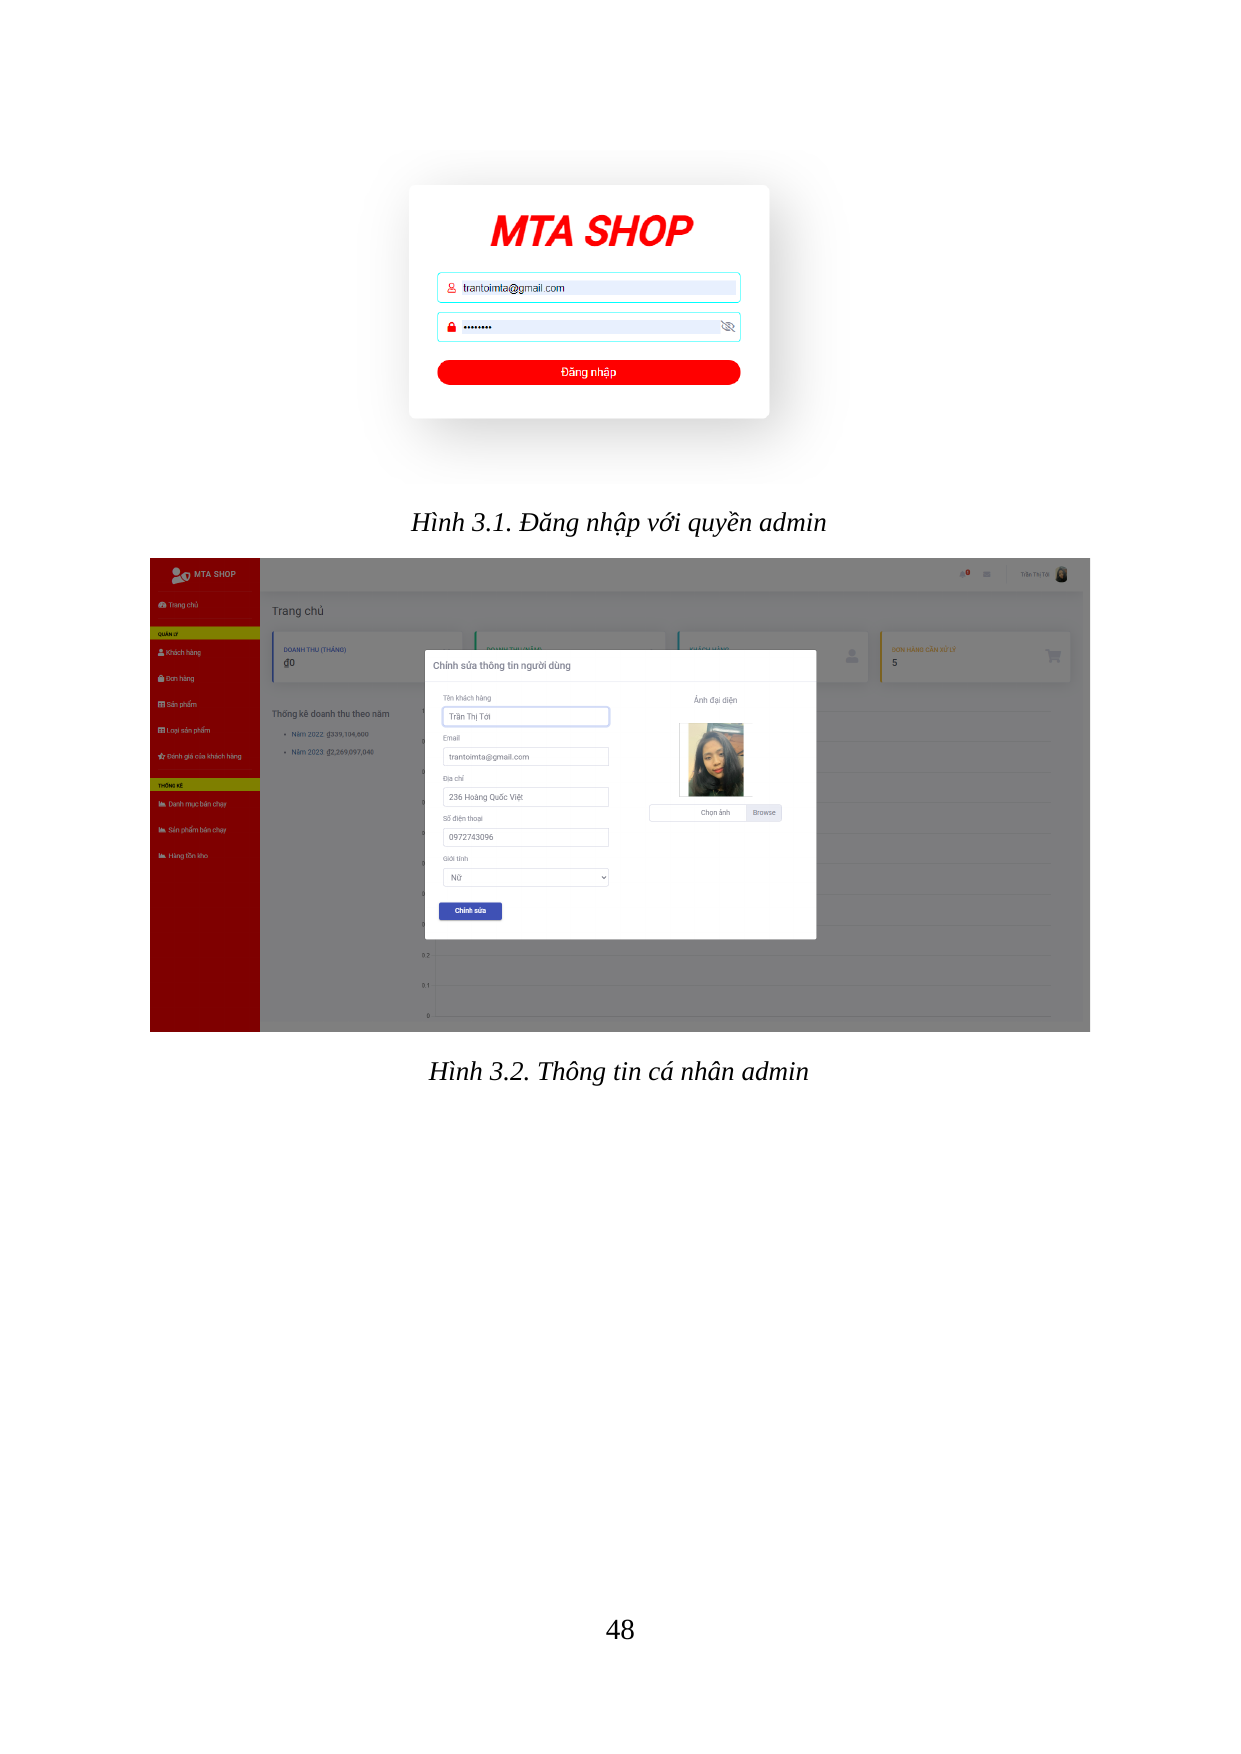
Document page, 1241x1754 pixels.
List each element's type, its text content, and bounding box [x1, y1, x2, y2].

text Hình 3.1. Đăng nhập với quyền admin [150, 506, 1090, 537]
picture [150, 558, 1091, 1032]
text Hình 3.2. Thông tin cá nhân admin [150, 1054, 1090, 1086]
picture [150, 150, 1090, 484]
